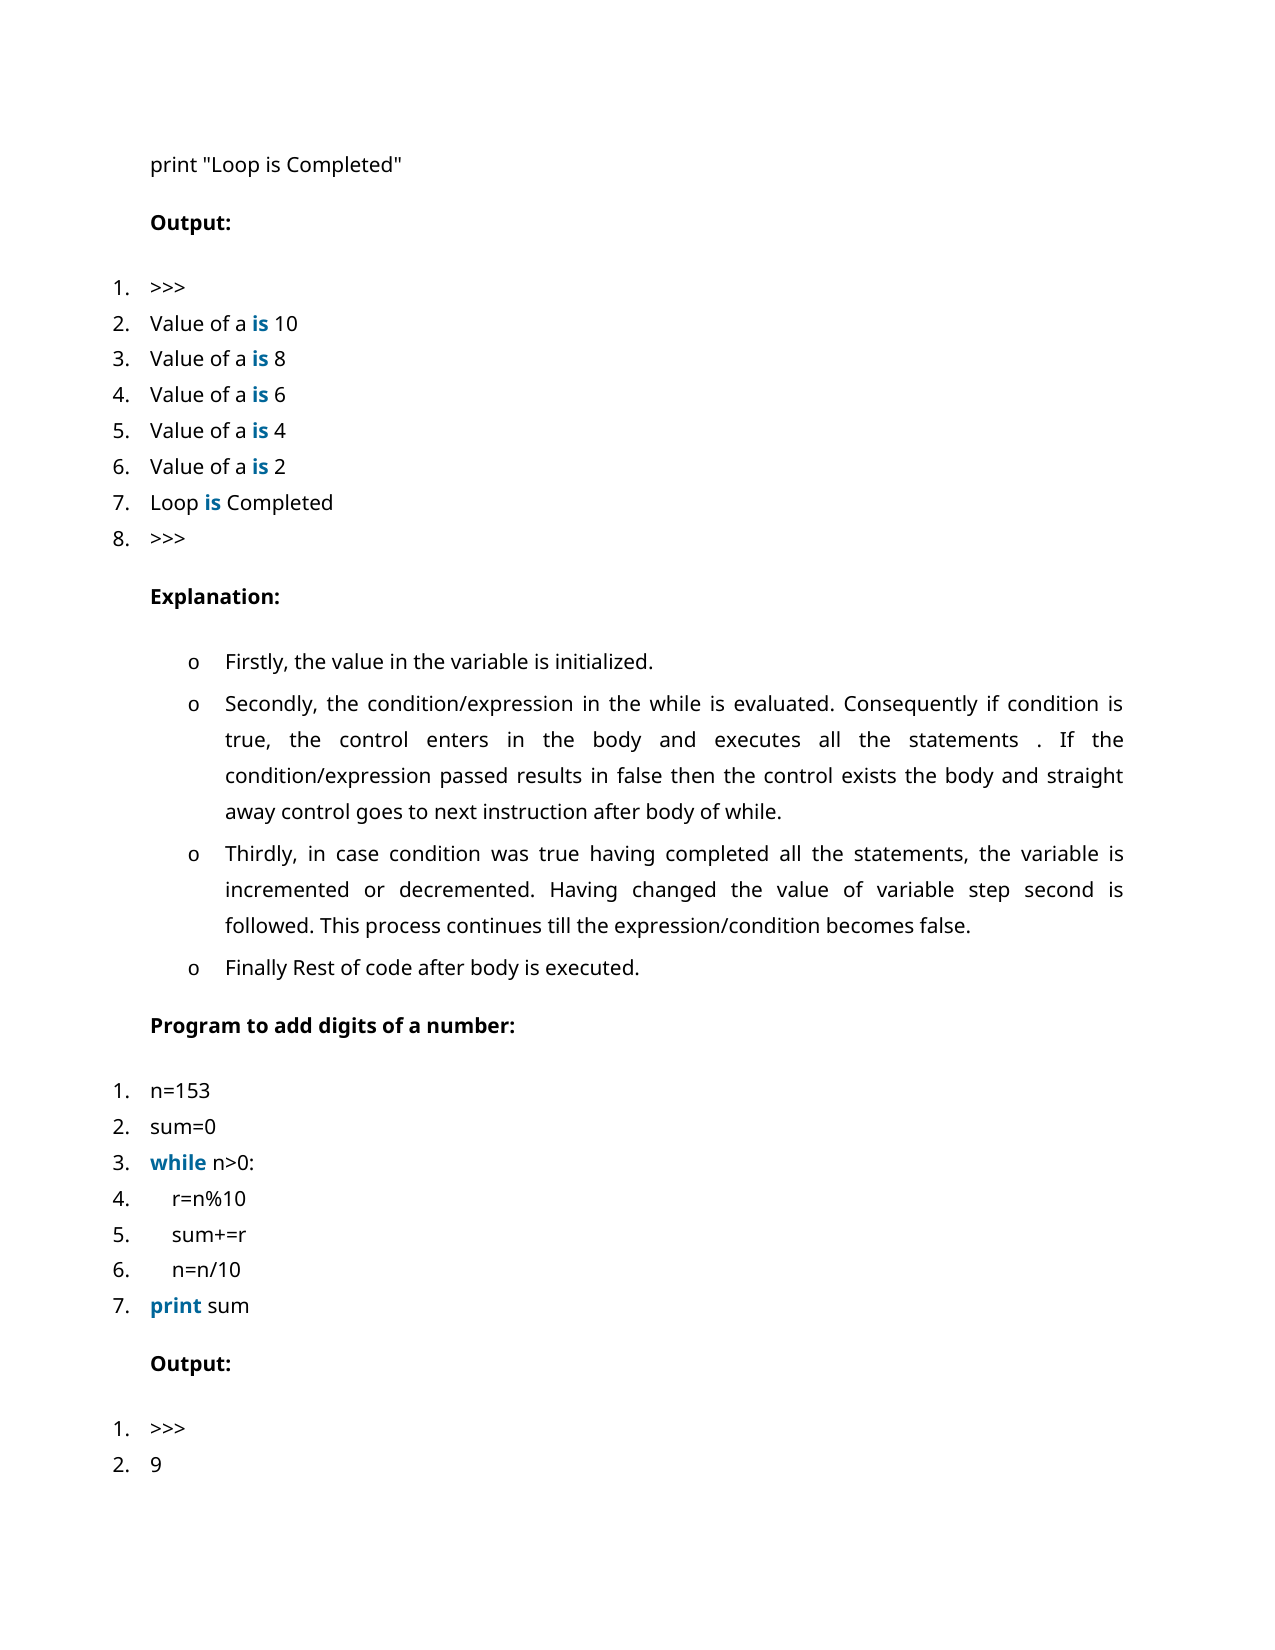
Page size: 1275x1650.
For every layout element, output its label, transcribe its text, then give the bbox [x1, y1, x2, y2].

list Thirdly, in case condition was true having completed all the statements, the variable is incremented or decremented. Having changed the value of variable step second is followed. This process continues till the expression/condition becomes false. [187, 832, 1125, 939]
list Loop is Completed [112, 481, 1125, 517]
list Value of a is 4 [112, 409, 1125, 445]
list >>> [112, 265, 1125, 301]
text print "Loop is Completed" [150, 150, 1125, 178]
list Firstly, the value in the variable is initialized. [187, 639, 1125, 675]
list Value of a is 10 [112, 301, 1125, 337]
list Value of a is 8 [112, 337, 1125, 373]
list 9 [112, 1443, 1125, 1479]
list while n>0: [112, 1140, 1125, 1176]
list print sum [112, 1284, 1125, 1320]
list Value of a is 6 [112, 373, 1125, 409]
list sum+=r [112, 1212, 1125, 1248]
list >>> [112, 1407, 1125, 1443]
list sum=0 [112, 1104, 1125, 1140]
text Output: [150, 1349, 1125, 1378]
list Value of a is 2 [112, 445, 1125, 481]
text Output: [150, 208, 1125, 236]
list Secondly, the condition/expression in the while is evaluated. Consequently if condition is true, the control enters in the body and executes all the statements . If the condition/expression passed results in false then the control exists the body and straight away control goes to next instruction after body of while. [187, 682, 1125, 825]
list n=n/10 [112, 1248, 1125, 1284]
list r=n%10 [112, 1176, 1125, 1212]
list >>> [112, 517, 1125, 553]
text Program to add digits of a number: [150, 1011, 1125, 1039]
list n=153 [112, 1068, 1125, 1104]
list Finally Rest of code after body is executed. [187, 946, 1125, 982]
text Explanation: [150, 582, 1125, 610]
